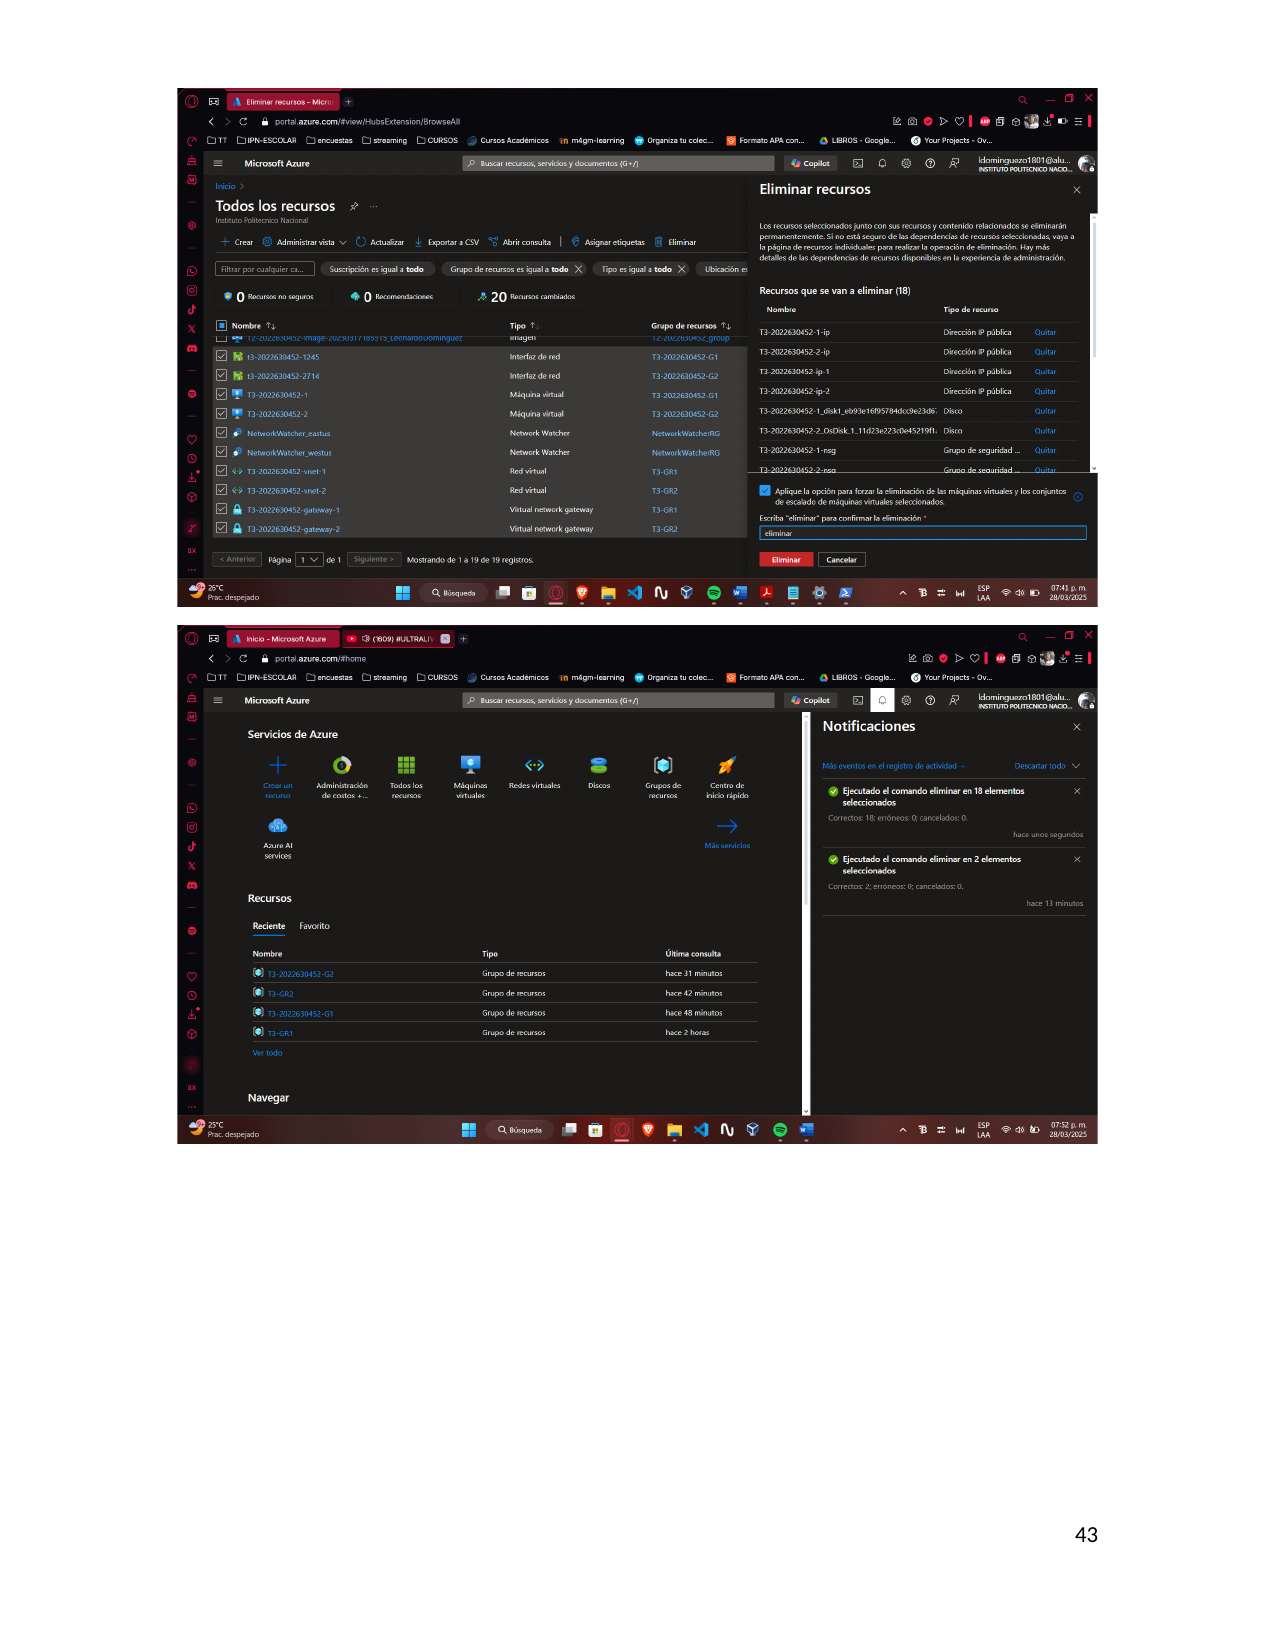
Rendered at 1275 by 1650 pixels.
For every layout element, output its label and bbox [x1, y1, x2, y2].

picture [177, 625, 1098, 1144]
picture [177, 88, 1098, 607]
